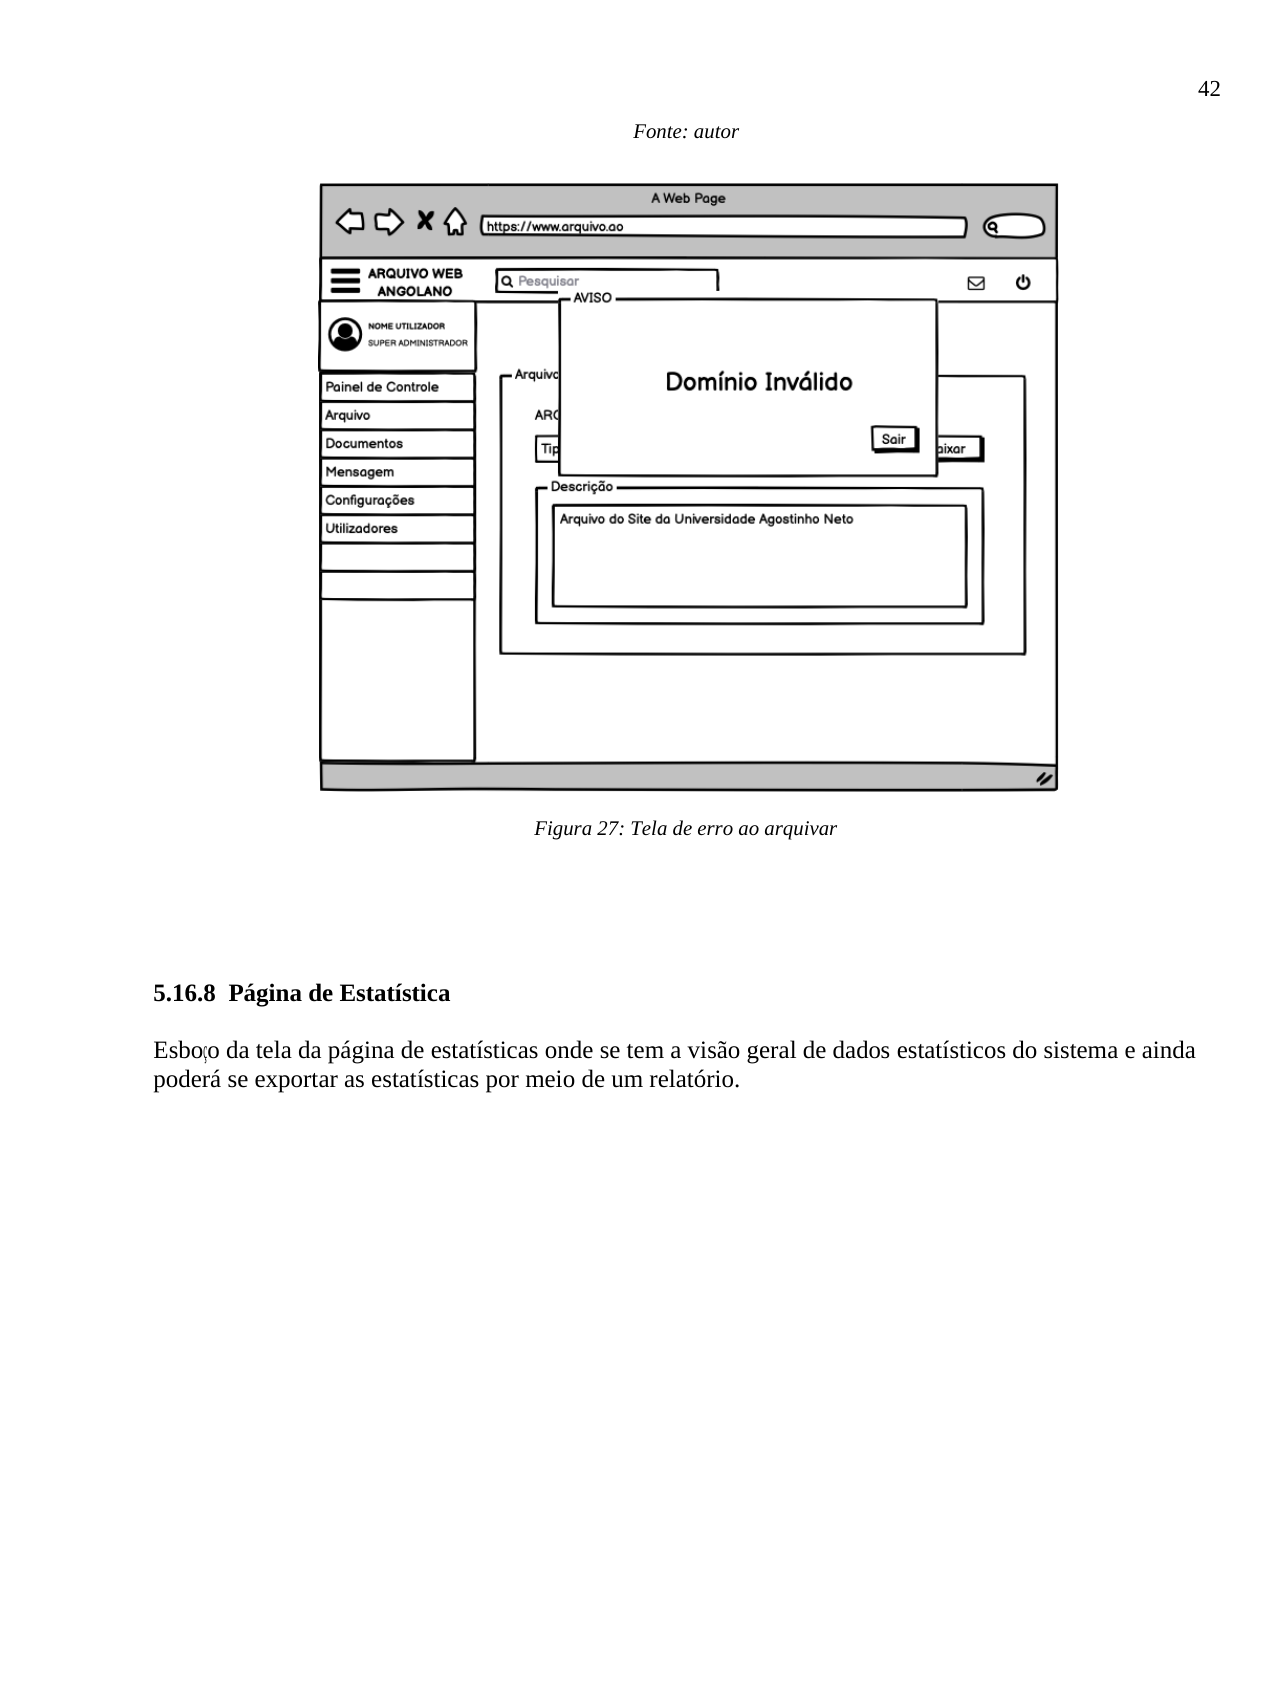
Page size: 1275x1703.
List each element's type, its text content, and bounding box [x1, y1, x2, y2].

text Figura 27: Tela de erro ao arquivar [413, 816, 958, 840]
picture [318, 183, 1059, 792]
text Esboço da tela da página de estatísticas onde se tem a visão geral de dados estatísticos do sistema e ainda poderá se exportar as estatísticas por meio de um relatório. [153, 1035, 1237, 1093]
subtitle Página de Estatística [153, 978, 1237, 1006]
